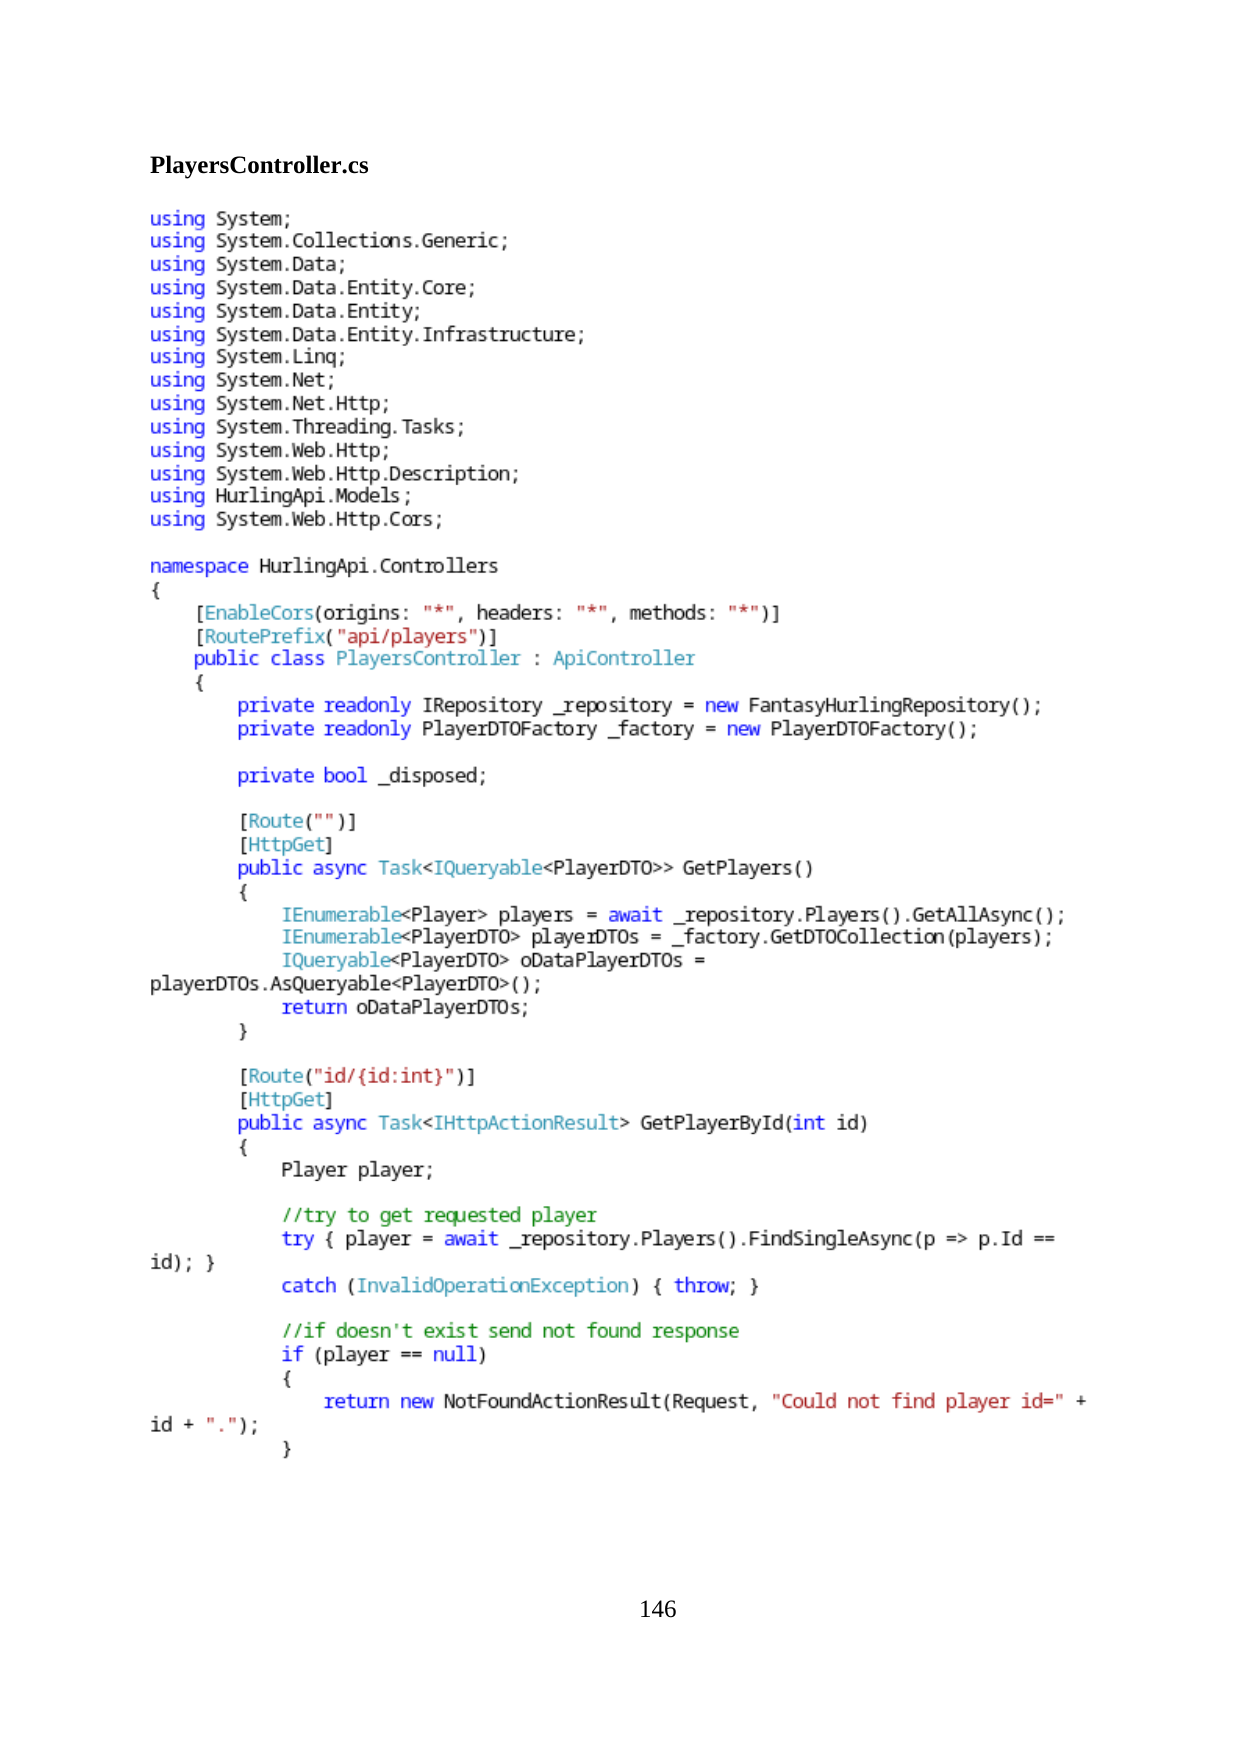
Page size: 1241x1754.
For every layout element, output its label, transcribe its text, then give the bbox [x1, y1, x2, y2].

subtitle PlayersController.cs [150, 150, 1090, 179]
